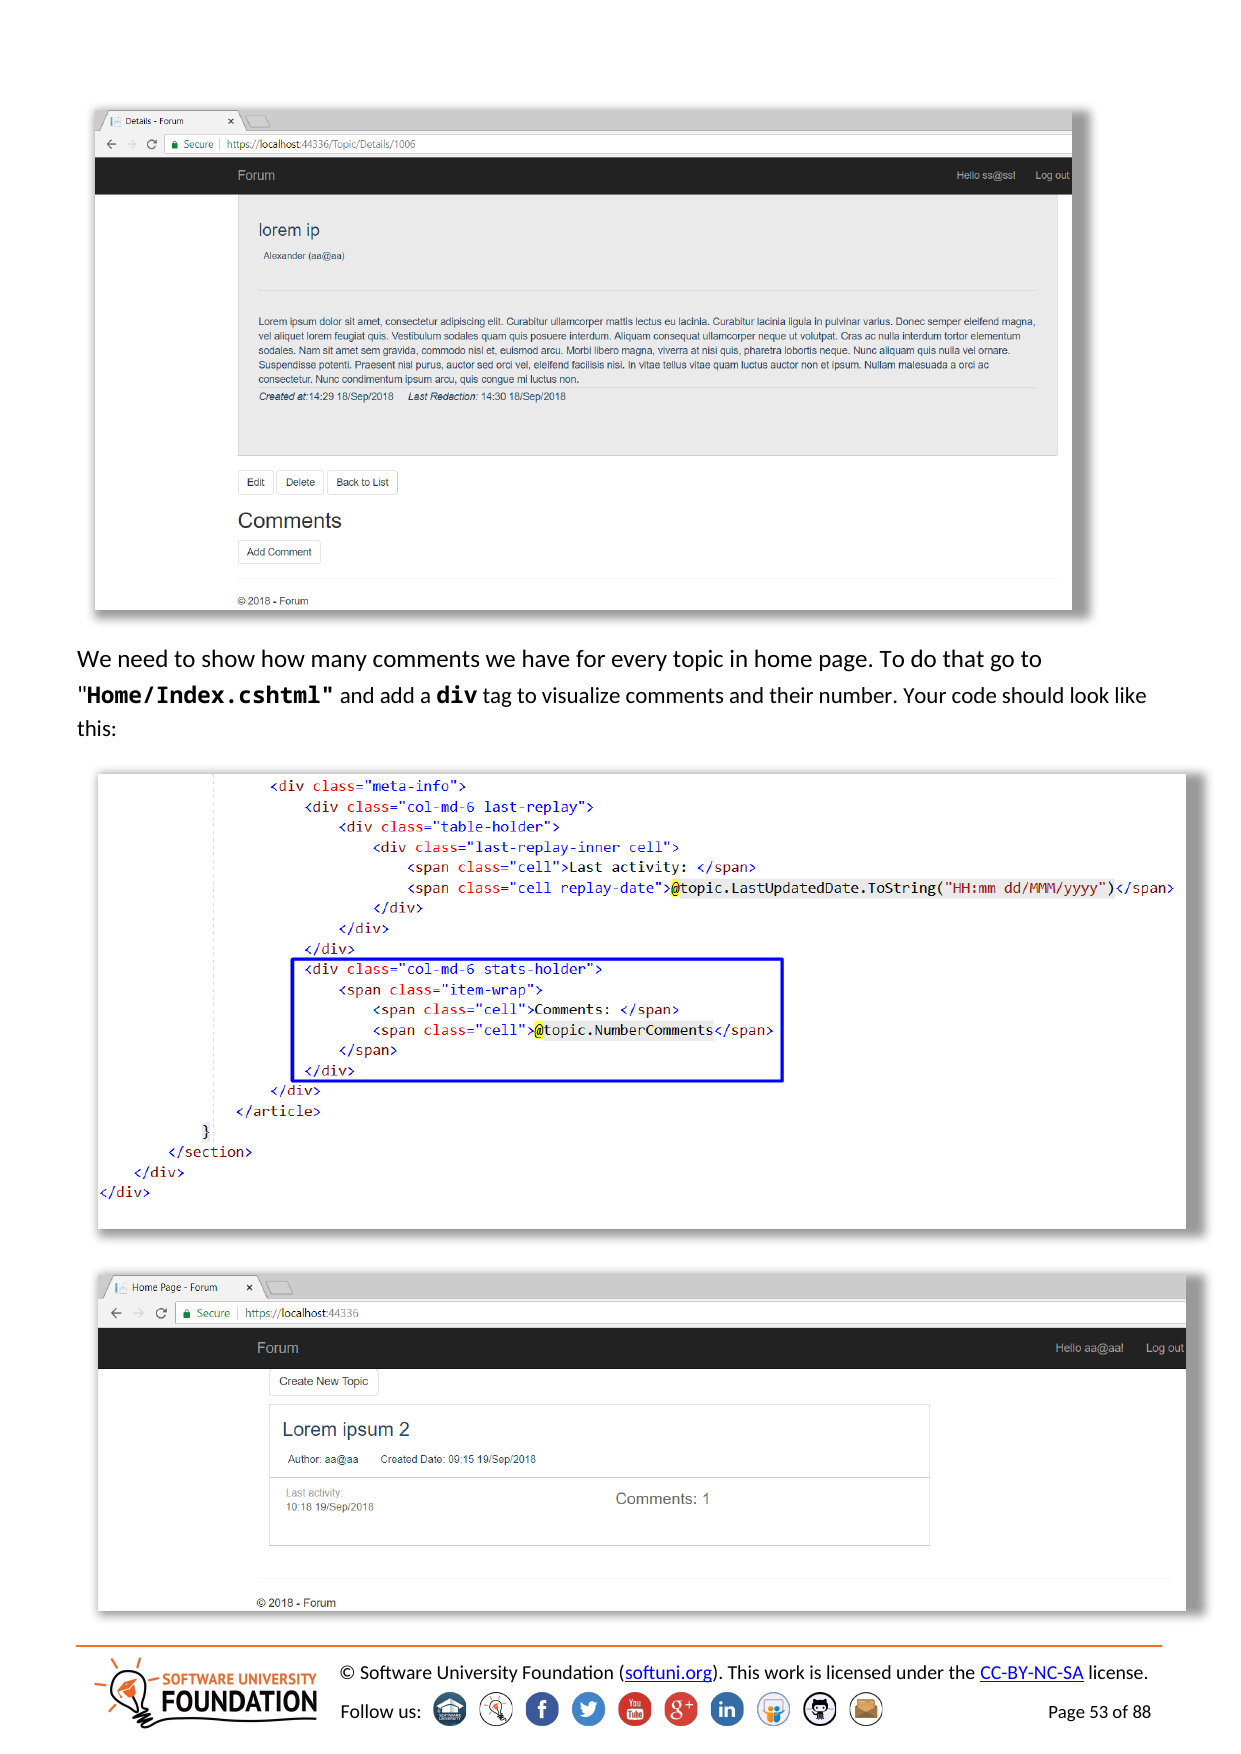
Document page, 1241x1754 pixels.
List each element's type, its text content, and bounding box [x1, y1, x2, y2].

picture [803, 1692, 837, 1726]
picture [433, 1692, 467, 1726]
picture [479, 1692, 513, 1726]
picture [618, 1692, 652, 1726]
picture [572, 1692, 605, 1726]
picture [664, 1692, 698, 1726]
picture [95, 110, 1072, 610]
picture [710, 1692, 744, 1726]
text We need to show how many comments we have for every topic in home page. To do that go to "Home/Index.cshtml" and add a div tag to visualize comments and their number. Your code should look like this: [77, 643, 1163, 742]
picture [525, 1692, 559, 1726]
picture [757, 1692, 790, 1726]
picture [93, 1656, 317, 1729]
picture [849, 1692, 883, 1726]
picture [98, 1275, 1186, 1611]
picture [98, 774, 1186, 1229]
